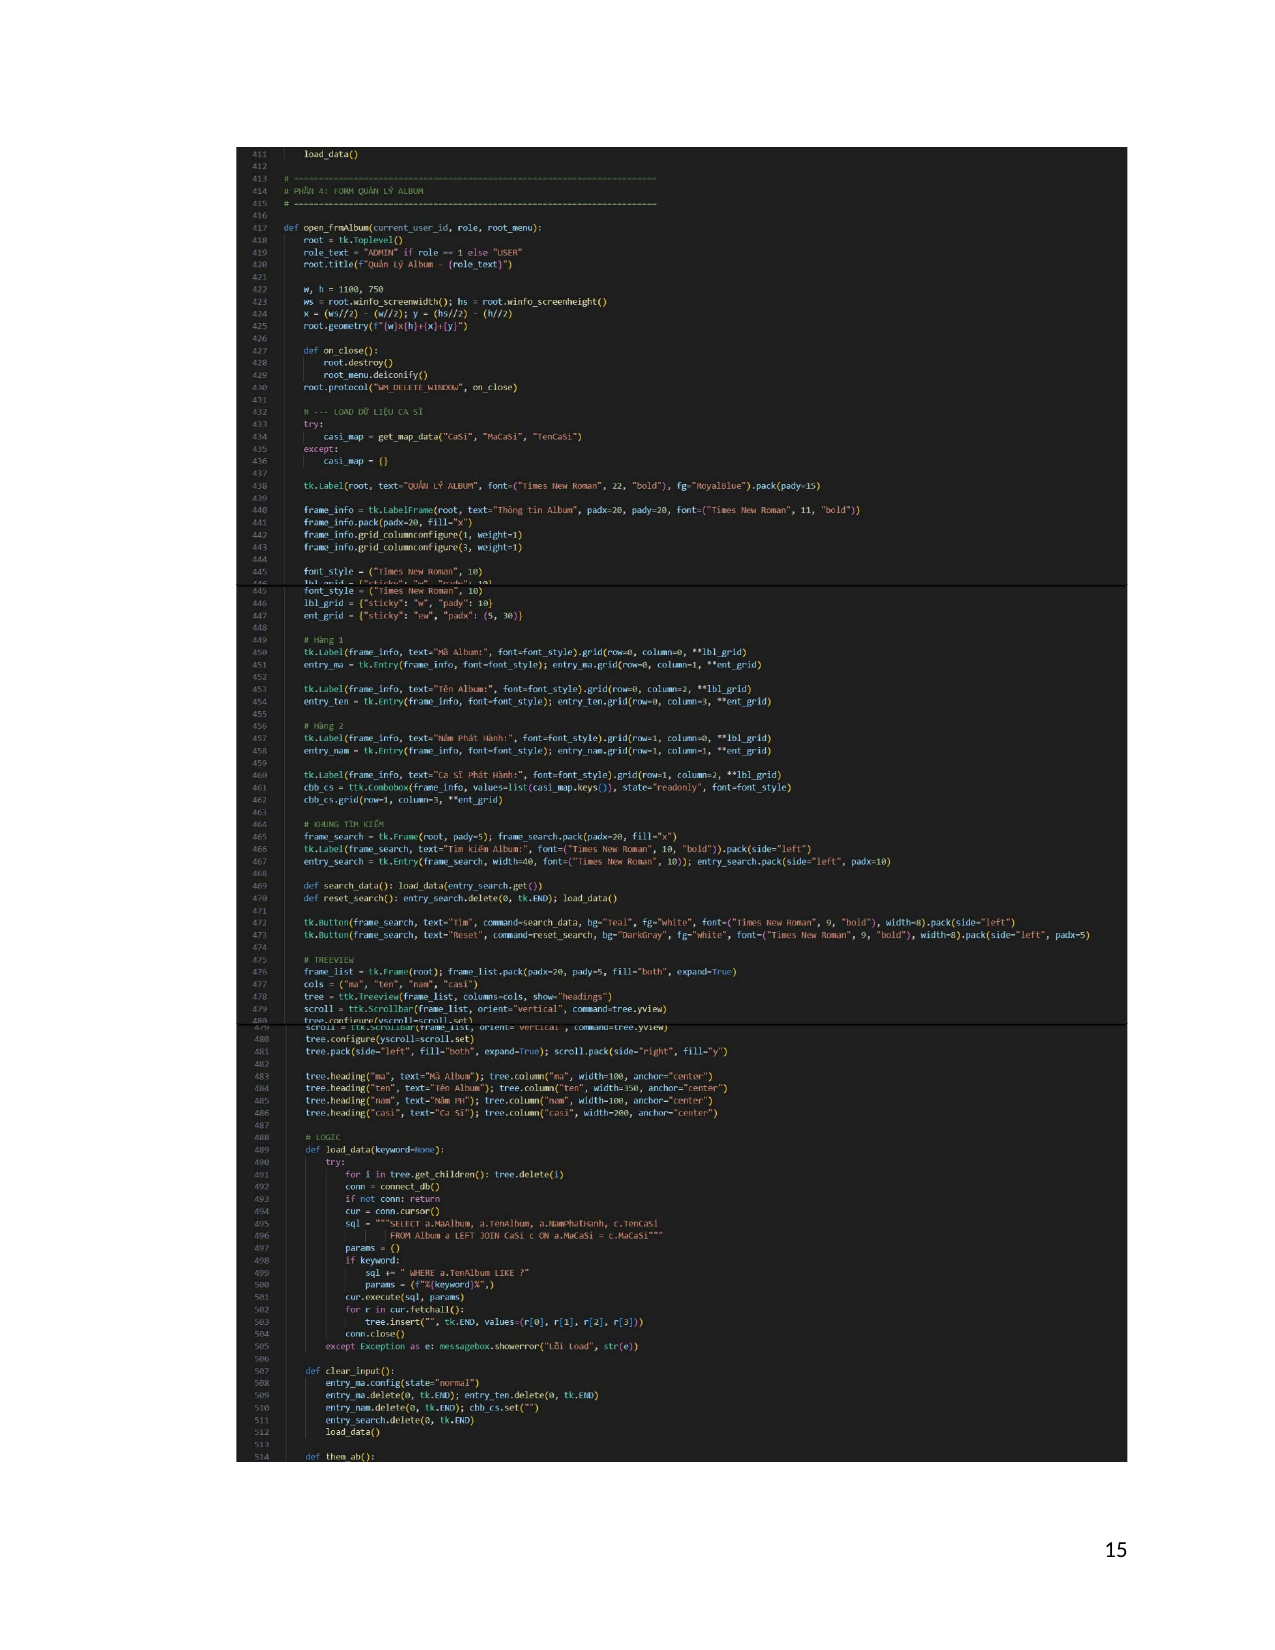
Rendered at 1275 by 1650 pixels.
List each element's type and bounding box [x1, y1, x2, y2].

picture [236, 147, 1128, 1462]
